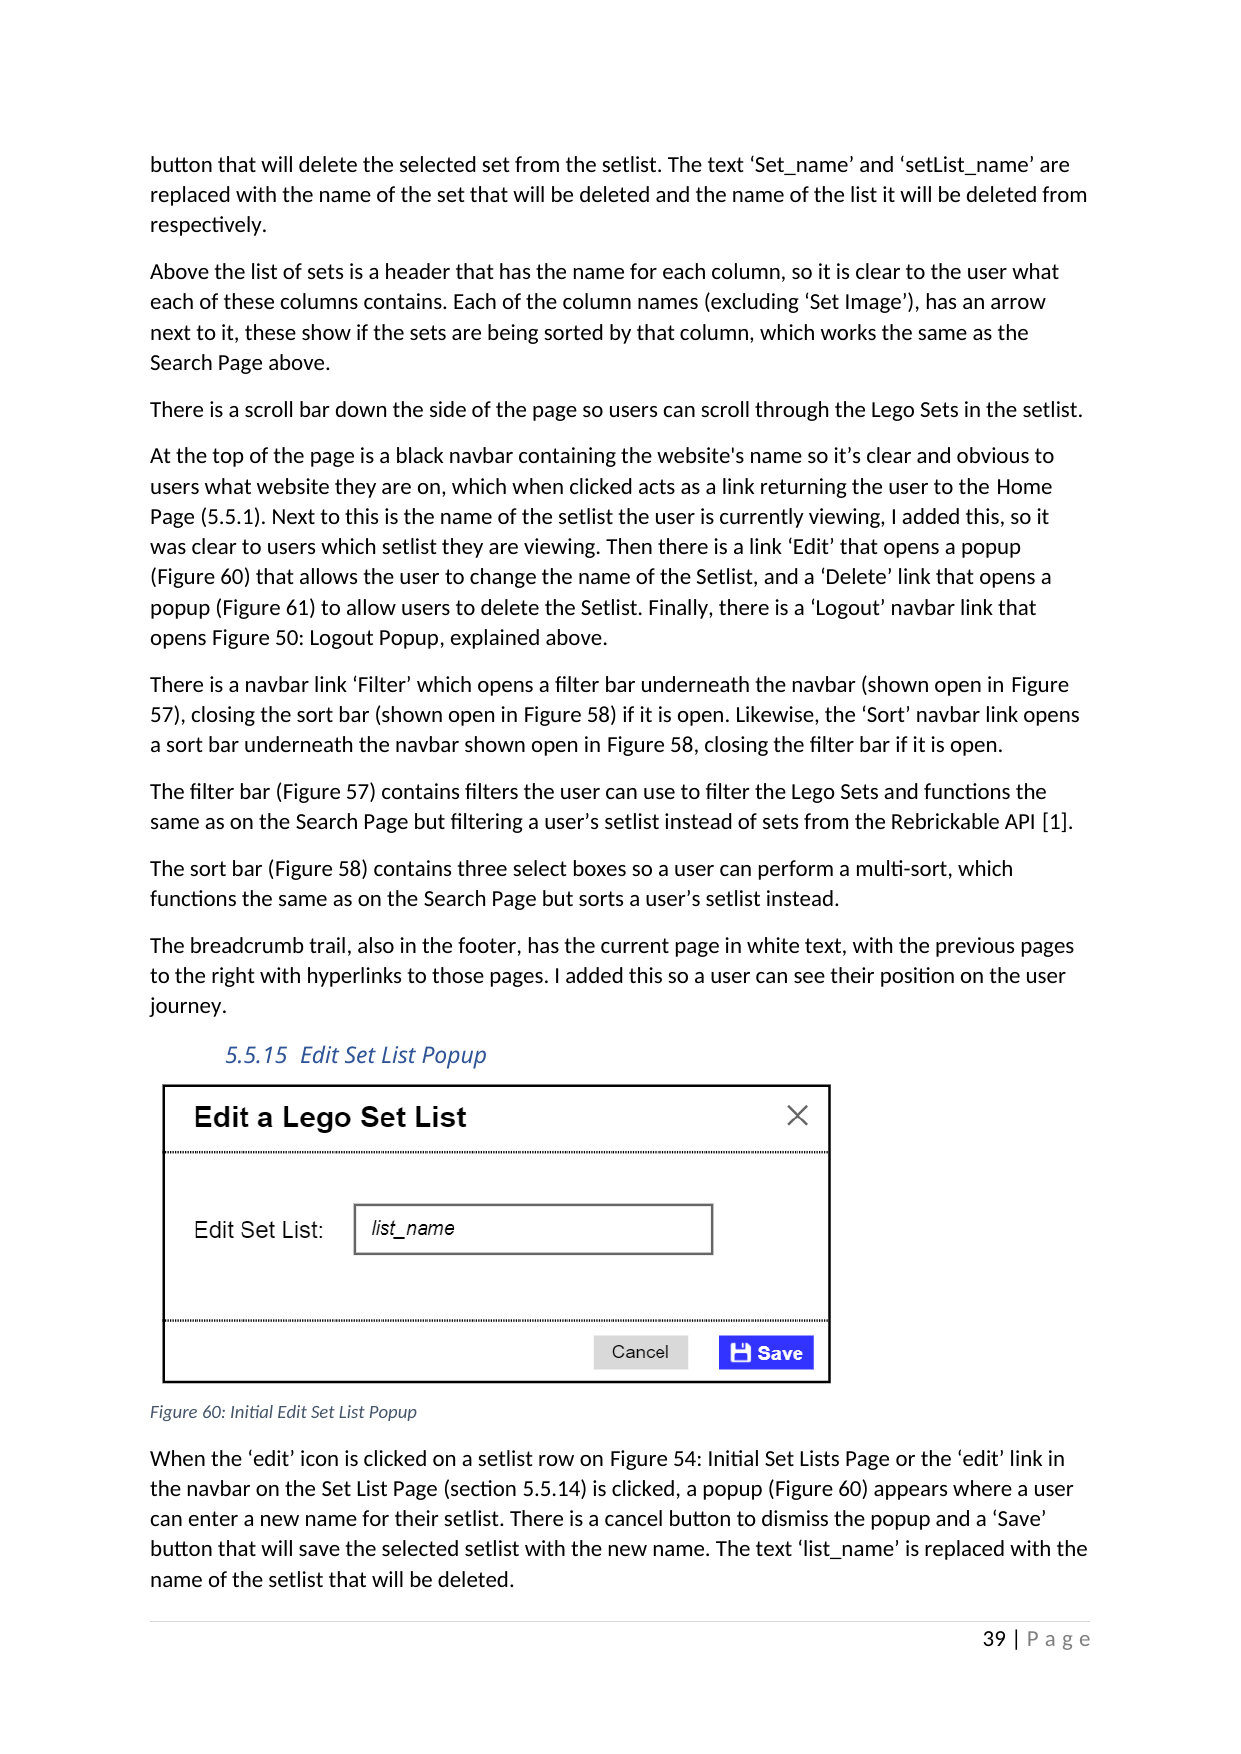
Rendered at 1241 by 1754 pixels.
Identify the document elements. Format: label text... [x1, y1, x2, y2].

text There is a scroll bar down the side of the page so users can scroll through the Lego Sets in the setlist. [150, 395, 1090, 423]
text Above the list of sets is a header that has the name for each column, so it is clear to the user what each of these columns contains. Each of the column names (excluding ‘Set Image’), has an arrow next to it, these show if the sets are being sorted by that column, which works the same as the Search Page above. [150, 257, 1090, 376]
text The filter bar (Figure 57) contains filters the user can use to filter the Lego Sets and functions the same as on the Search Page but filtering a user’s setlist instead of sets from the Rebrickable API [1]. [150, 777, 1090, 835]
subtitle Edit Set List Popup [225, 1038, 1090, 1070]
text There is a navbar link ‘Filter’ which opens a filter bar underneath the navbar (shown open in Figure 57), closing the sort bar (shown open in Figure 58) if it is open. Likewise, the ‘Sort’ navbar link opens a sort bar underneath the navbar shown open in Figure 58, closing the filter bar if it is open. [150, 670, 1090, 758]
text The sort bar (Figure 58) contains three select boxes so a user can perform a multi-sort, which functions the same as on the Search Page but sorts a user’s setlist instead. [150, 854, 1090, 912]
text At the top of the page is a black navbar containing the website's name so it’s clear and obvious to users what website they are on, which when clicked acts as a link returning the user to the Home Page (5.5.1). Next to this is the name of the setlist the user is currently viewing, I added this, so it was clear to users which setlist they are viewing. Then there is a link ‘Edit’ that opens a popup (Figure 60) that allows the user to change the name of the Setlist, and a ‘Delete’ link that opens a popup (Figure 61) to allow users to delete the Setlist. Finally, there is a ‘Logout’ navbar link that opens Figure 50: Logout Popup, explained above. [150, 442, 1090, 651]
text When the ‘edit’ icon is clicked on a setlist row on Figure 54: Initial Set Lists Page or the ‘edit’ link in the navbar on the Set List Page (section 5.5.14) is clicked, a popup (Figure 60) appears where a user can enter a new name for their setlist. There is a cancel button to dismiss the popup and a ‘Save’ button that will save the selected setlist with the new name. The text ‘list_name’ is replaced with the name of the setlist that will be deleted. [150, 1444, 1090, 1593]
text The breadcrumb trail, also in the footer, has the current page in white text, with the previous pages to the right with hyperlinks to those pages. I added this so a user can see their position on the user journey. [150, 931, 1090, 1020]
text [150, 150, 1090, 238]
picture [150, 1072, 844, 1398]
